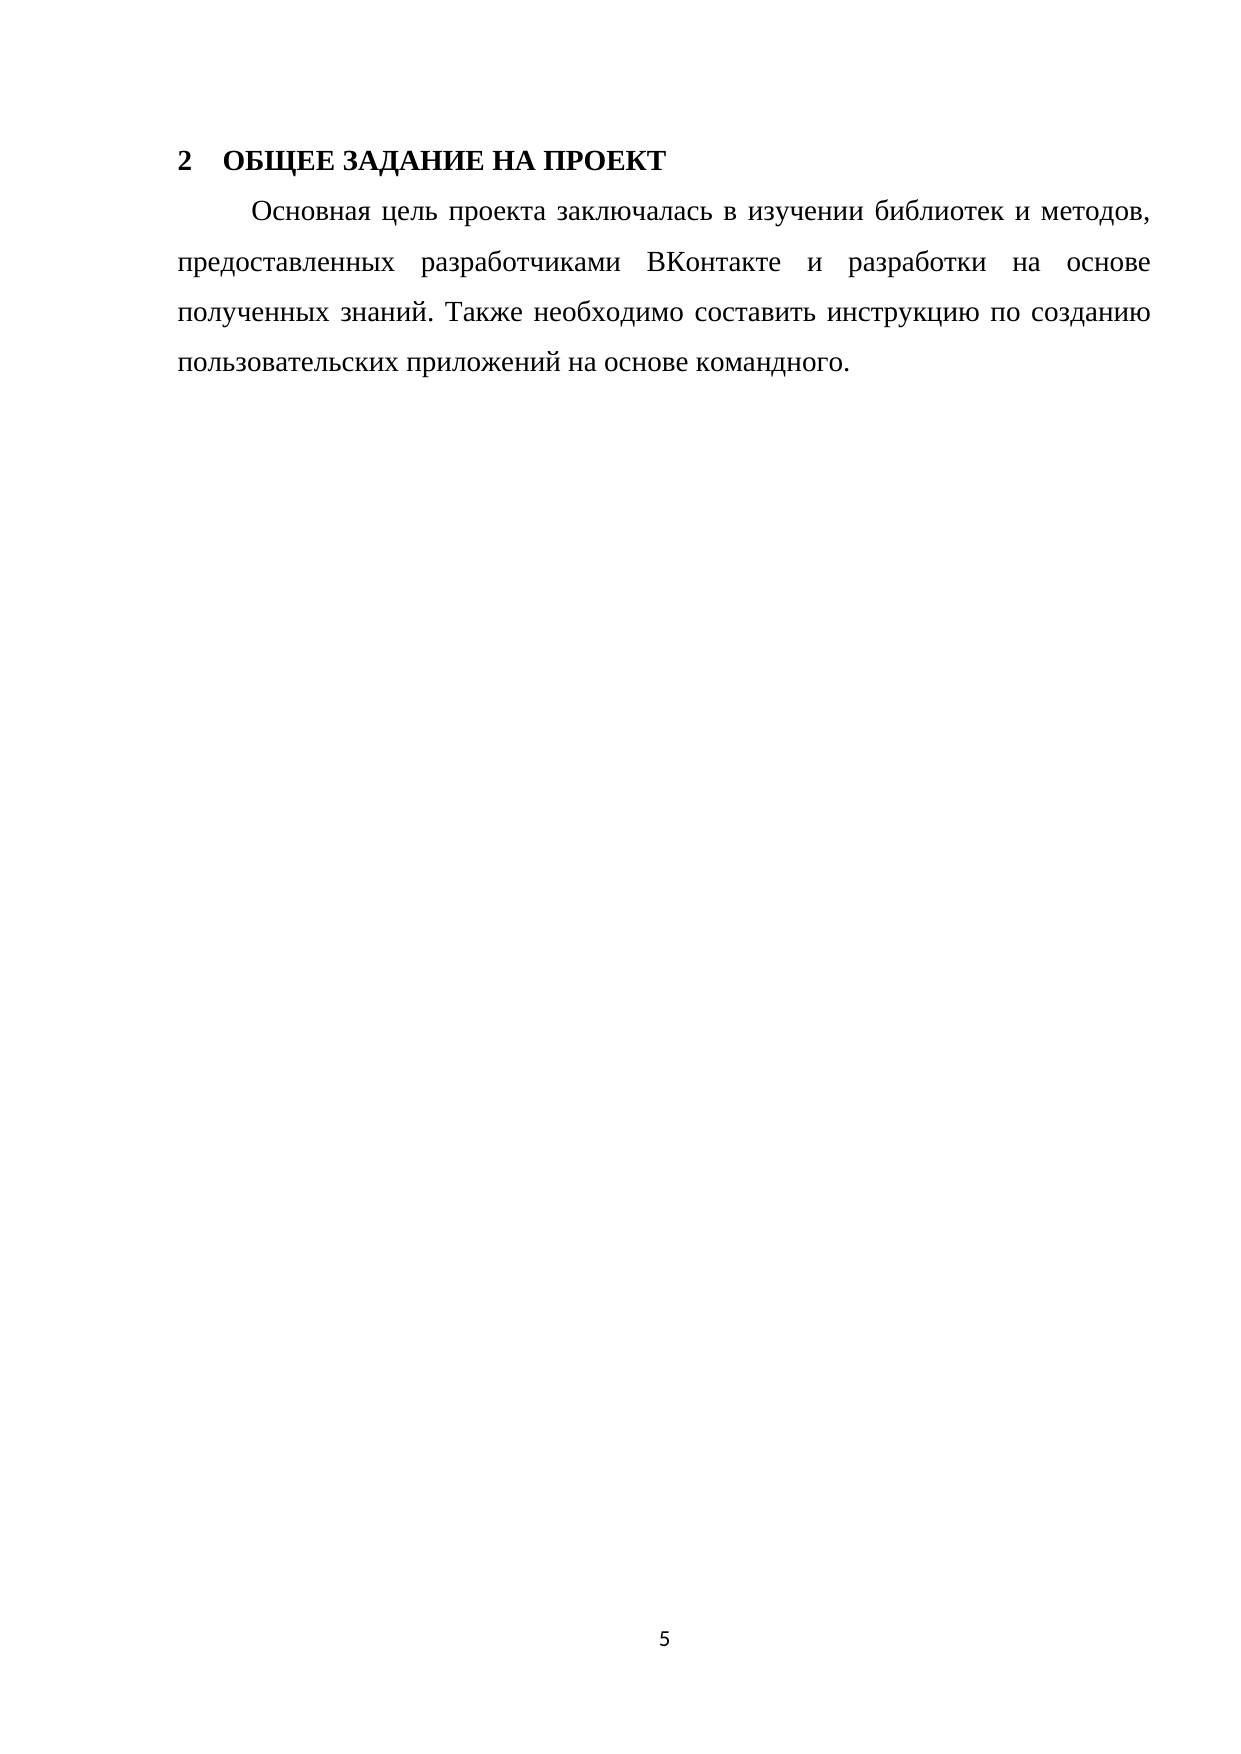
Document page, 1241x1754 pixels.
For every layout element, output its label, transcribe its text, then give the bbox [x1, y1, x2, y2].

subtitle ОБЩЕЕ ЗАДАНИЕ НА ПРОЕКТ [177, 143, 1152, 177]
text Основная цель проекта заключалась в изучении библиотек и методов, предоставленных разработчиками ВКонтакте и разработки на основе полученных знаний. Также необходимо составить инструкцию по созданию пользовательских приложений на основе командного. [177, 193, 1152, 378]
